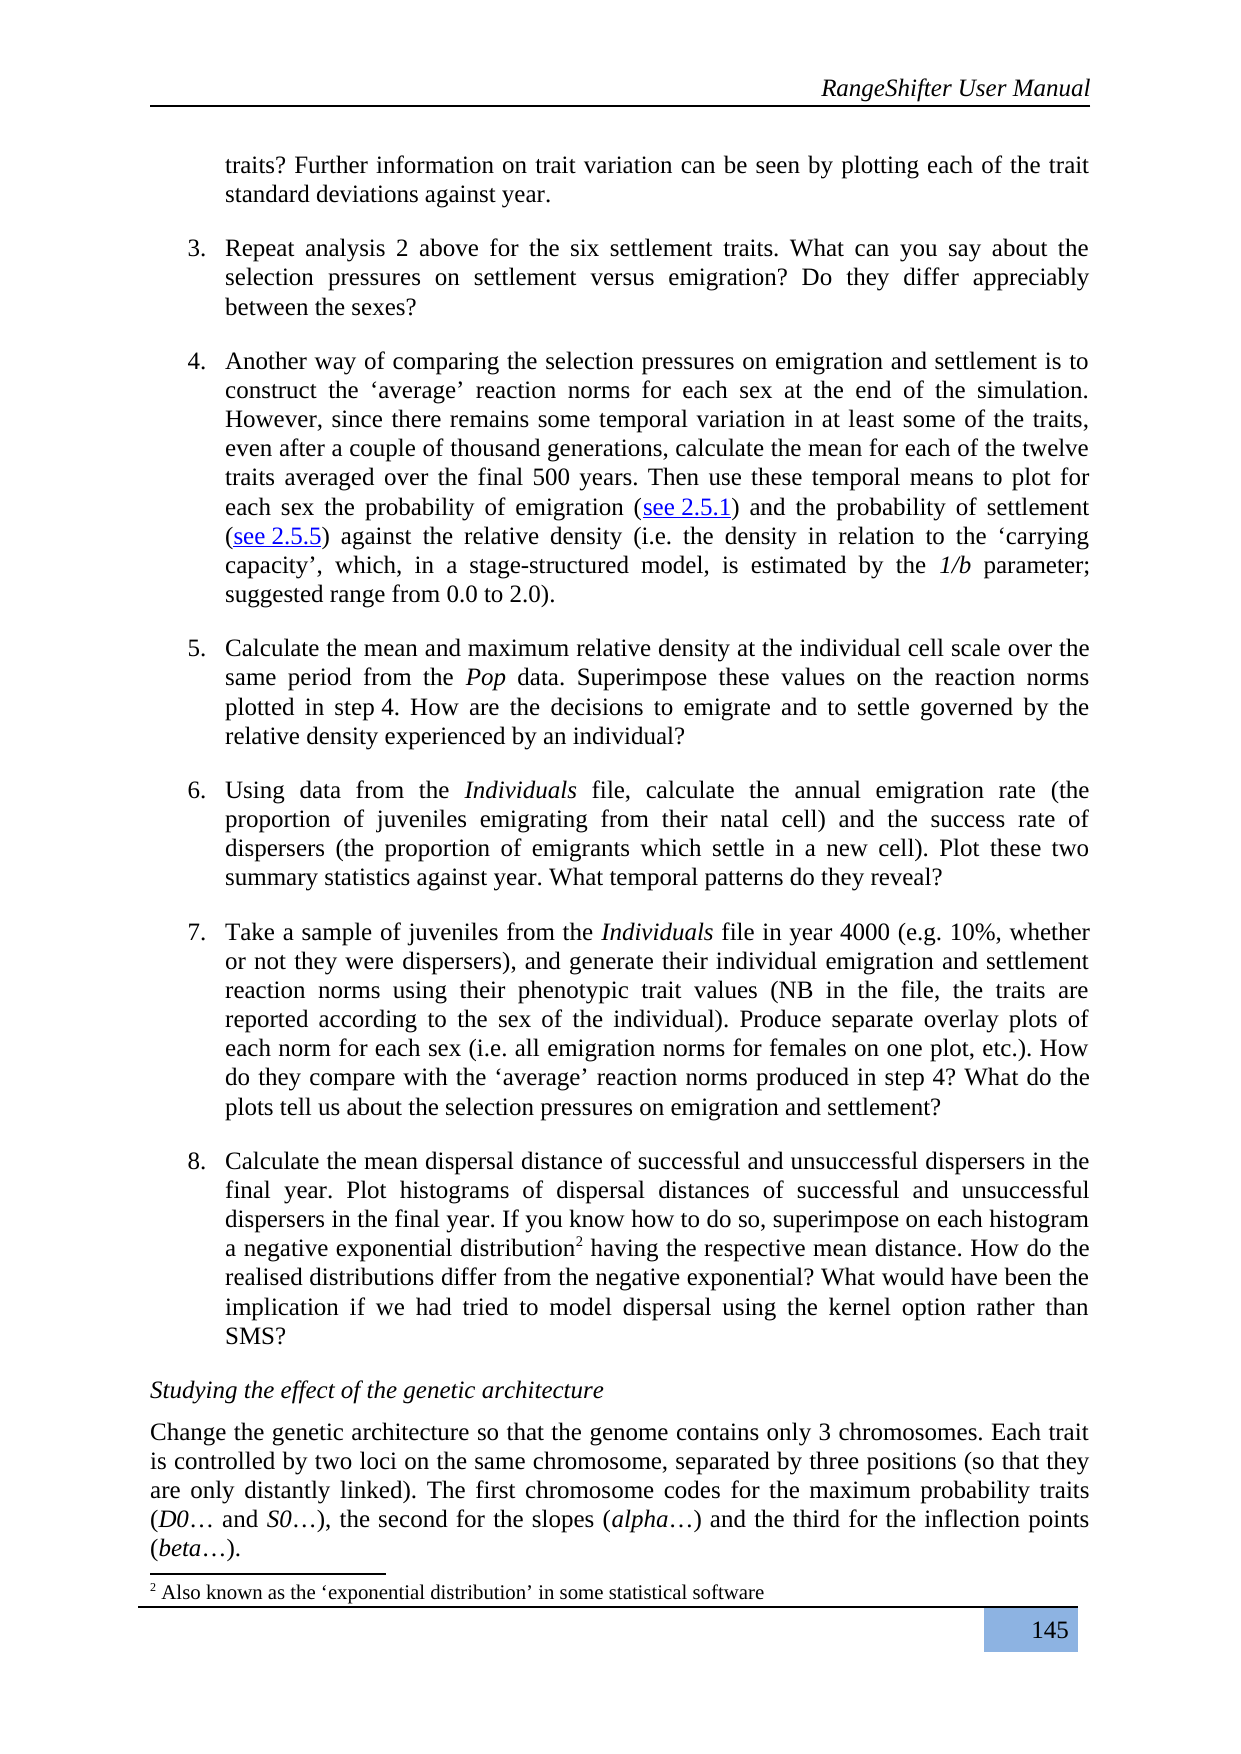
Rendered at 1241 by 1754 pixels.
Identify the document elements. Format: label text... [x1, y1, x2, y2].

text Using data from the Individuals file, calculate the annual emigration rate (the proportion of juveniles emigrating from their natal cell) and the success rate of dispersers (the proportion of emigrants which settle in a new cell). Plot these two summary statistics against year. What temporal patterns do they reveal? [187, 775, 1090, 892]
text Take a sample of juveniles from the Individuals file in year 4000 (e.g. 10%, whether or not they were dispersers), and generate their individual emigration and settlement reaction norms using their phenotypic trait values (NB in the file, the traits are reported according to the sex of the individual). Produce separate overlay plots of each norm for each sex (i.e. all emigration norms for females on one plot, etc.). How do they compare with the ‘average’ reaction norms produced in step 4? What do the plots tell us about the selection pressures on emigration and settlement? [187, 917, 1090, 1121]
text Change the genetic architecture so that the genome contains only 3 chromosomes. Each trait is controlled by two loci on the same chromosome, separated by three positions (so that they are only distantly linked). The first chromosome codes for the maximum probability traits (D0… and S0…), the second for the slopes (alpha…) and the third for the inflection points (beta…). [150, 1417, 1090, 1562]
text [187, 150, 1090, 208]
text Repeat analysis 2 above for the six settlement traits. What can you say about the selection pressures on settlement versus emigration? Do they differ appreciably between the sexes? [187, 233, 1090, 321]
text Calculate the mean and maximum relative density at the individual cell scale over the same period from the Pop data. Superimpose these values on the reaction norms plotted in step 4. How are the decisions to emigrate and to settle governed by the relative density experienced by an individual? [187, 633, 1090, 750]
text Calculate the mean dispersal distance of successful and unsuccessful dispersers in the final year. Plot histograms of dispersal distances of successful and unsuccessful dispersers in the final year. If you know how to do so, superimpose on each histogram a negative exponential distribution having the respective mean distance. How do the realised distributions differ from the negative exponential? What would have been the implication if we had tried to model dispersal using the kernel option rather than SMS? [187, 1146, 1090, 1350]
subtitle Studying the effect of the genetic architecture [150, 1375, 1090, 1404]
text Another way of comparing the selection pressures on emigration and settlement is to construct the ‘average’ reaction norms for each sex at the end of the simulation. However, since there remains some temporal variation in at least some of the traits, even after a couple of thousand generations, calculate the mean for each of the twelve traits averaged over the final 500 years. Then use these temporal means to plot for each sex the probability of emigration (see 2.5.1) and the probability of settlement (see 2.5.5) against the relative density (i.e. the density in relation to the ‘carrying capacity’, which, in a stage-structured model, is estimated by the 1/b parameter; suggested range from 0.0 to 2.0). [187, 346, 1090, 608]
